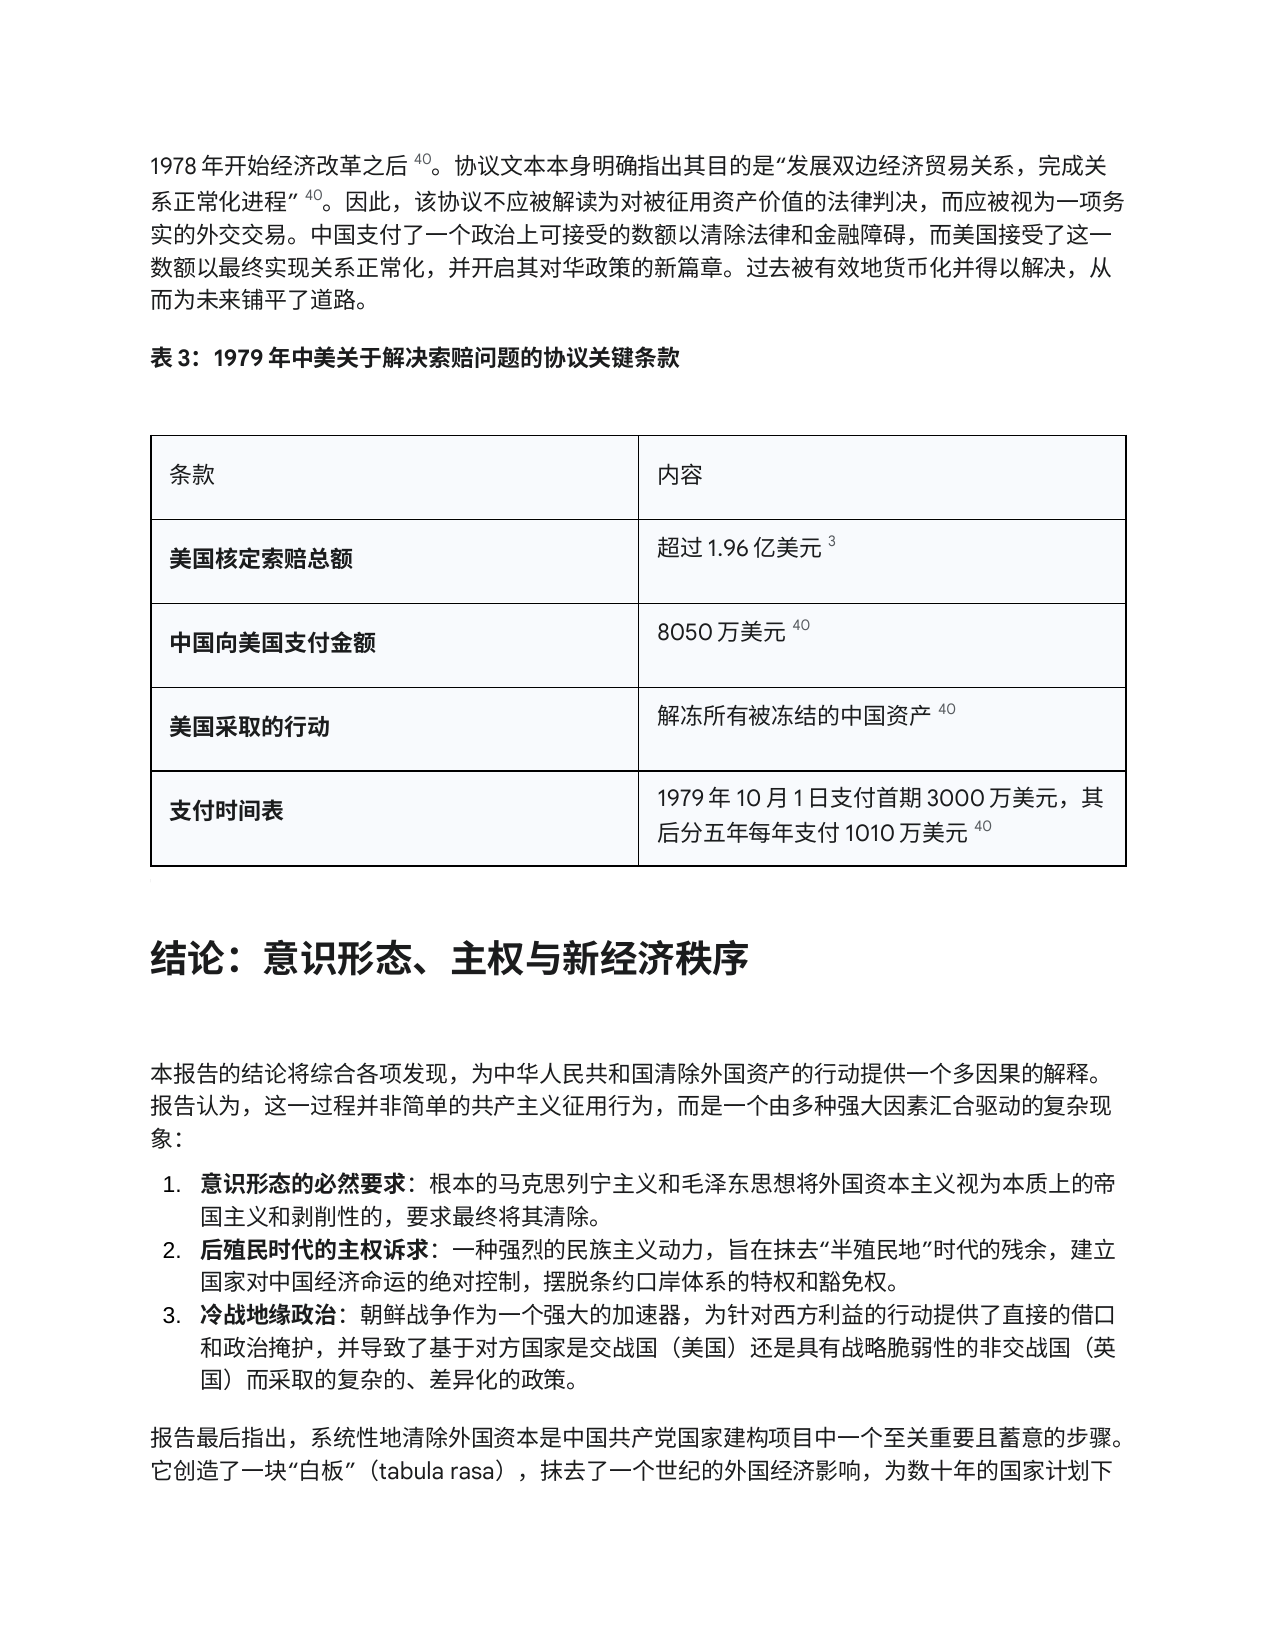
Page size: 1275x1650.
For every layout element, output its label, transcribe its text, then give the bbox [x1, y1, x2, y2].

table_cell 1979年10月1日支付首期3000万美元，其后分五年每年支付1010万美元 40 [639, 772, 1125, 865]
table_cell 美国采取的行动 [152, 688, 638, 770]
table_header 内容 [639, 436, 1125, 518]
text 本报告的结论将综合各项发现，为中华人民共和国清除外国资产的行动提供一个多因果的解释。报告认为，这一过程并非简单的共产主义征用行为，而是一个由多种强大因素汇合驱动的复杂现象： [150, 1060, 1125, 1154]
table_header 条款 [152, 436, 638, 518]
list 后殖民时代的主权诉求：一种强烈的民族主义动力，旨在抹去“半殖民地”时代的残余，建立国家对中国经济命运的绝对控制，摆脱条约口岸体系的特权和豁免权。 [162, 1236, 1125, 1297]
table_cell 中国向美国支付金额 [152, 604, 638, 686]
table_cell 超过1.96亿美元 3 [639, 520, 1125, 602]
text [150, 1424, 1125, 1486]
subtitle 结论：意识形态、主权与新经济秩序 [150, 936, 1125, 983]
table_cell 8050万美元 40 [639, 604, 1125, 686]
text 表3：1979年中美关于解决索赔问题的协议关键条款 [150, 344, 1125, 373]
table_cell 美国核定索赔总额 [152, 520, 638, 602]
table_cell 解冻所有被冻结的中国资产 40 [639, 688, 1125, 770]
table_cell 支付时间表 [152, 772, 638, 865]
list 意识形态的必然要求：根本的马克思列宁主义和毛泽东思想将外国资本主义视为本质上的帝国主义和剥削性的，要求最终将其清除。 [162, 1170, 1125, 1232]
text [150, 150, 1125, 315]
list 冷战地缘政治：朝鲜战争作为一个强大的加速器，为针对西方利益的行动提供了直接的借口和政治掩护，并导致了基于对方国家是交战国（美国）还是具有战略脆弱性的非交战国（英国）而采取的复杂的、差异化的政策。 [162, 1301, 1125, 1395]
